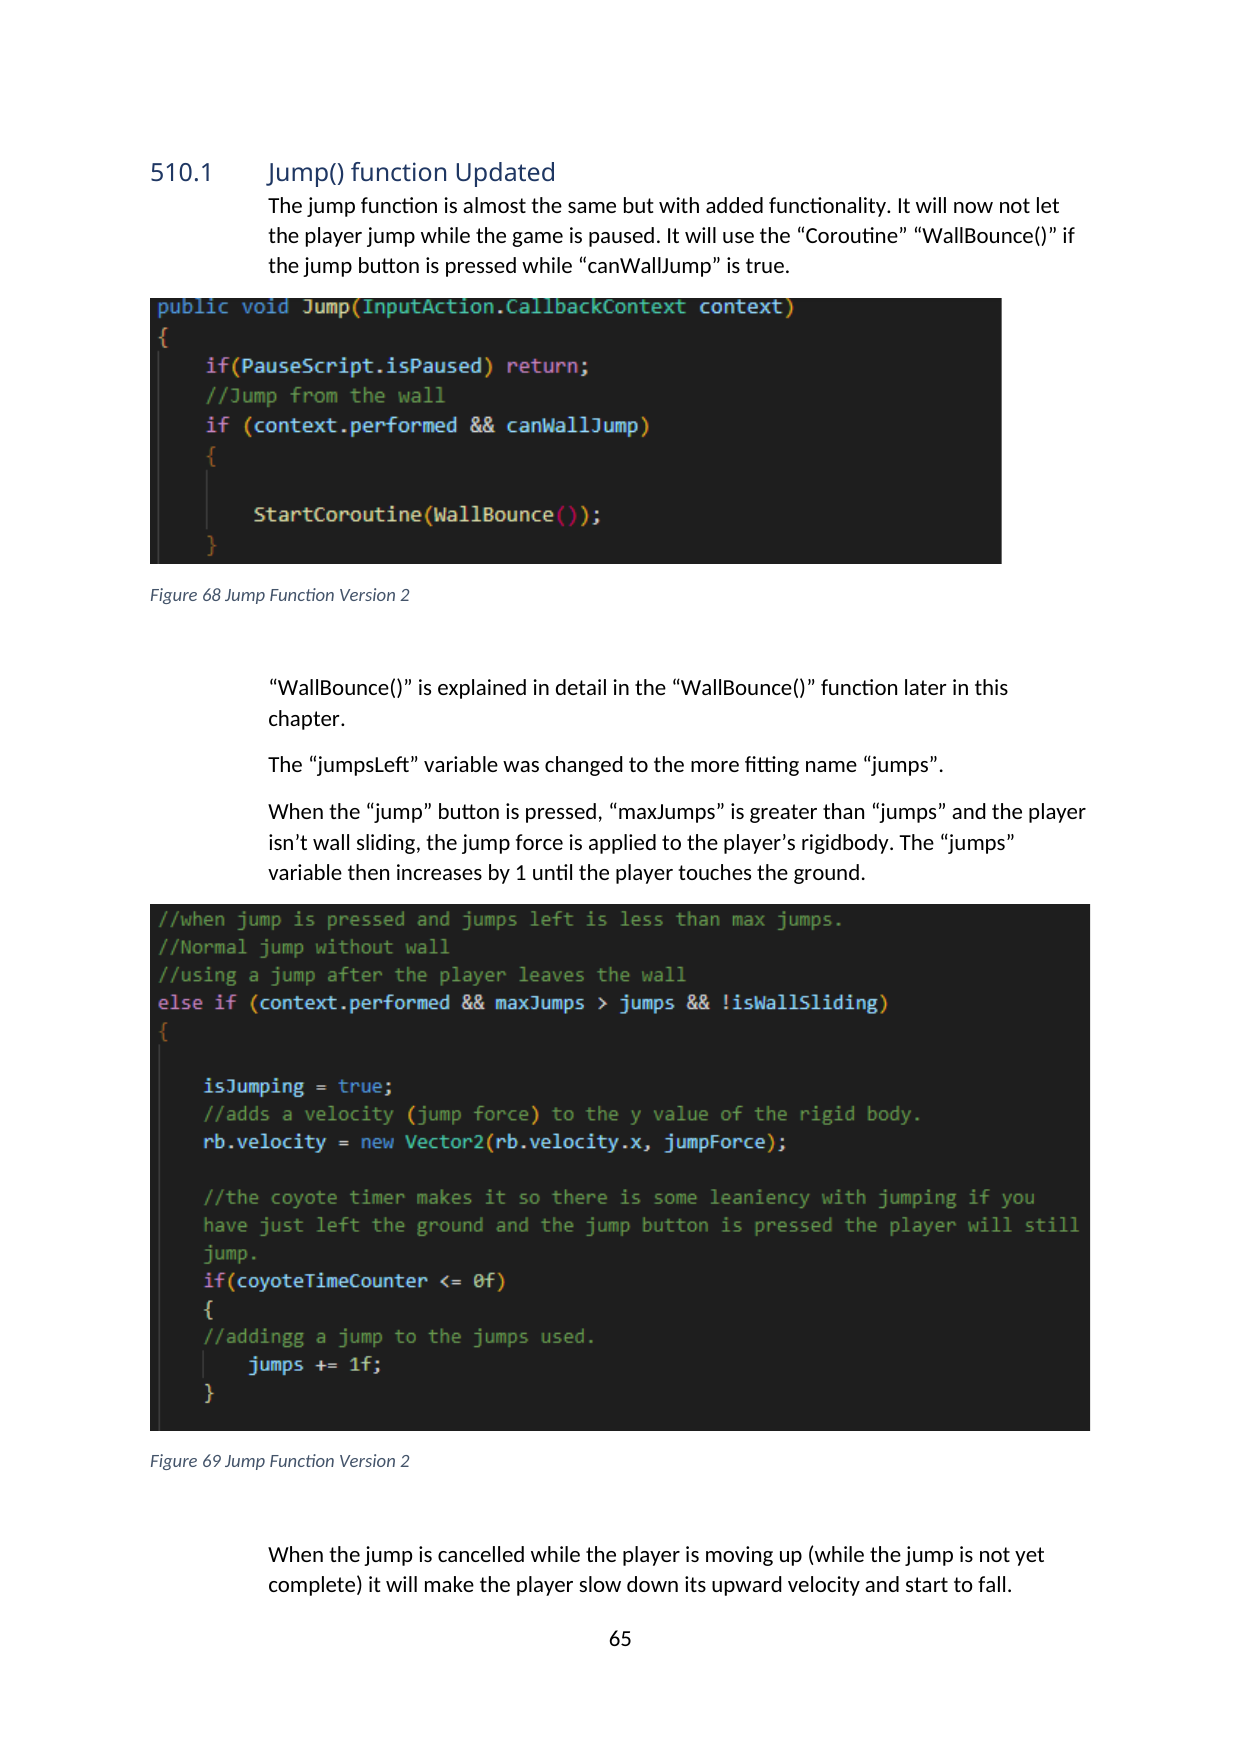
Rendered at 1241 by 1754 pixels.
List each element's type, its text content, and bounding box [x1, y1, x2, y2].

text “WallBounce()” is explained in detail in the “WallBounce()” function later in this chapter. [268, 673, 1090, 732]
text When the “jump” button is pressed, “maxJumps” is greater than “jumps” and the player isn’t wall sliding, the jump force is applied to the player’s rigidbody. The “jumps” variable then increases by 1 until the player touches the ground. [268, 797, 1090, 886]
subtitle 510.1 Jump() function Updated [150, 154, 1090, 188]
text The jump function is almost the same but with added functionality. It will now not let the player jump while the game is paused. It will use the “Coroutine” “WallBounce()” if the jump button is pressed while “canWallJump” is true. [268, 191, 1090, 279]
picture [150, 298, 1002, 564]
text The “jumpsLeft” variable was changed to the more fitting name “jumps”. [268, 751, 1090, 778]
text When the jump is cancelled while the player is moving up (while the jump is not yet complete) it will make the player slow down its upward velocity and start to fall. [268, 1540, 1090, 1598]
picture [150, 904, 1091, 1431]
